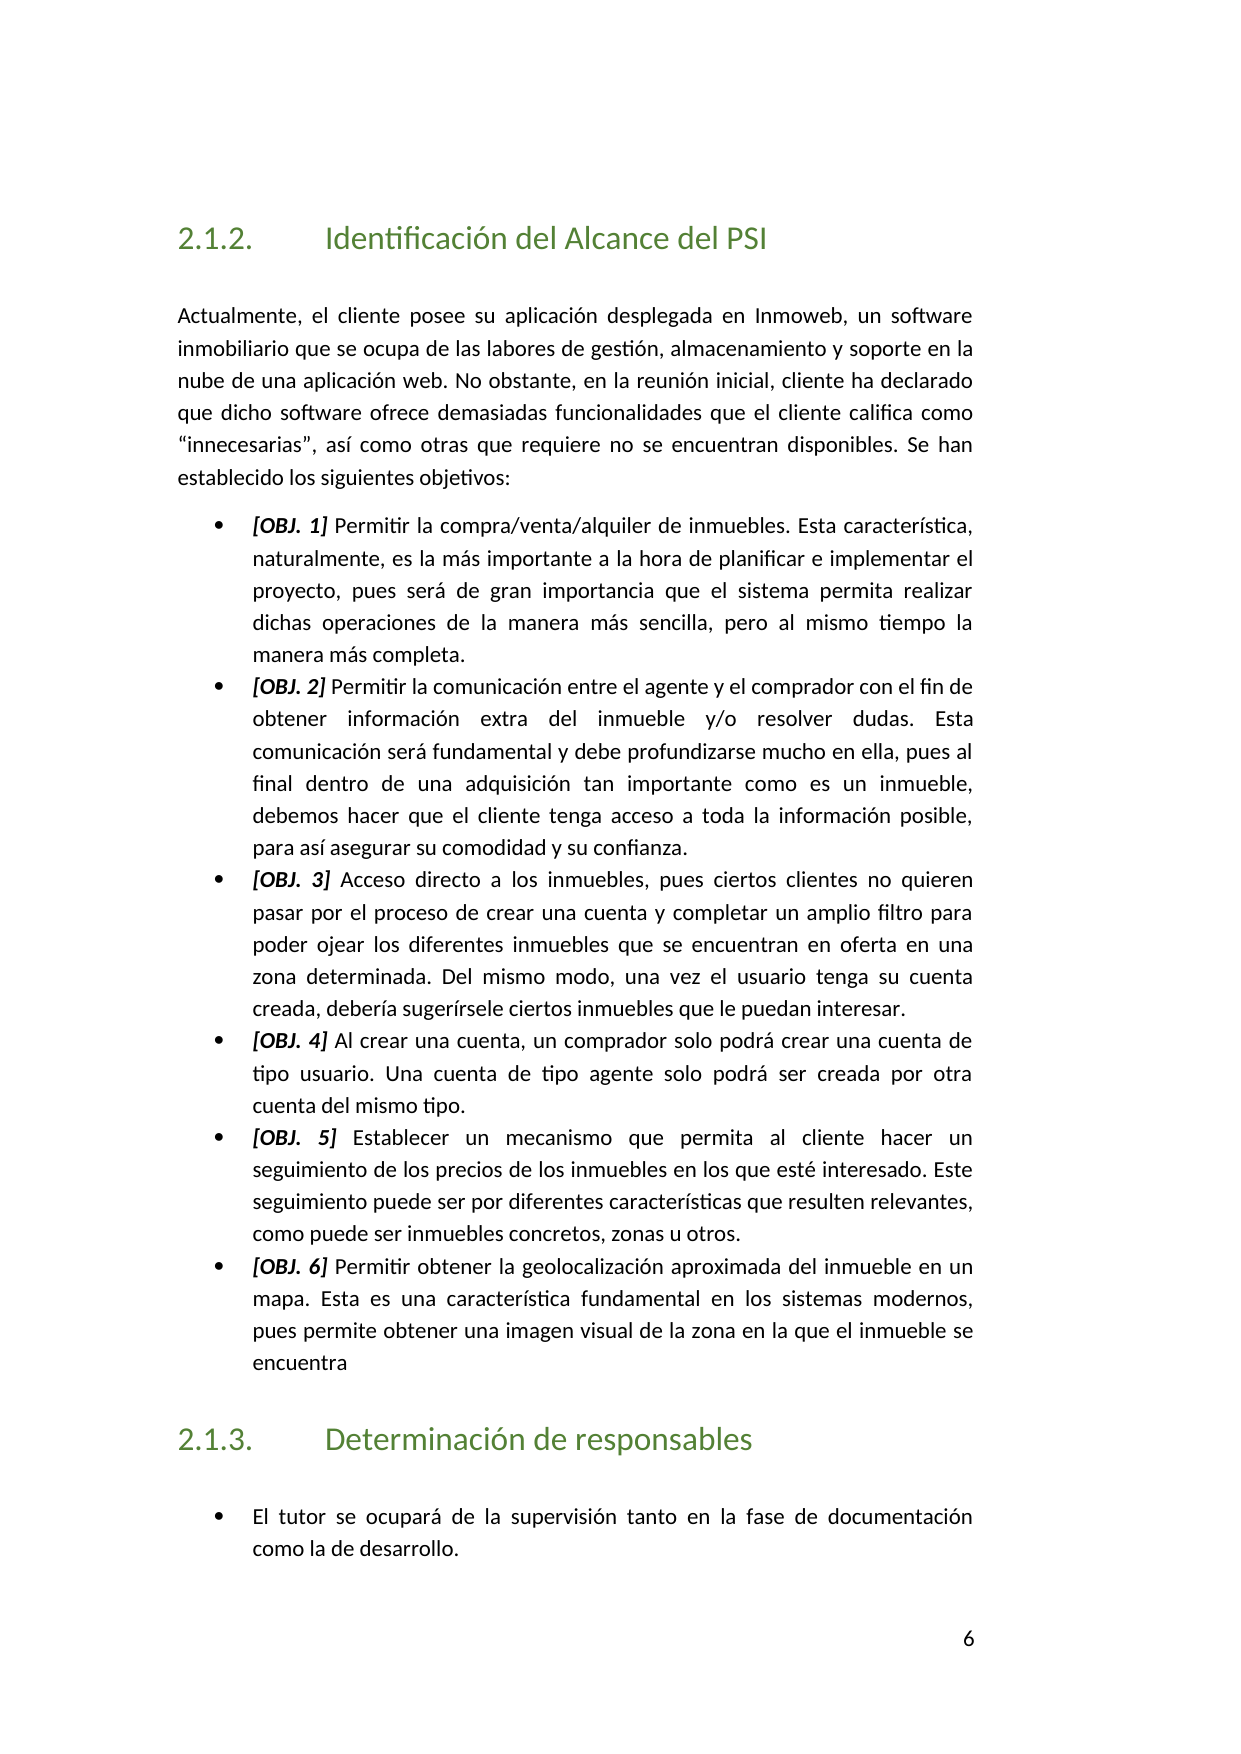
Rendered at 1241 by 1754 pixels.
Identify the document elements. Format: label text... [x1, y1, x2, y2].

subtitle Determinación de responsables [177, 1418, 974, 1459]
list [OBJ. 3] Acceso directo a los inmuebles, pues ciertos clientes no quieren pasar por el proceso de crear una cuenta y completar un amplio filtro para poder ojear los diferentes inmuebles que se encuentran en oferta en una zona determinada. Del mismo modo, una vez el usuario tenga su cuenta creada, debería sugerírsele ciertos inmuebles que le puedan interesar. [215, 866, 974, 1022]
list [OBJ. 4] Al crear una cuenta, un comprador solo podrá crear una cuenta de tipo usuario. Una cuenta de tipo agente solo podrá ser creada por otra cuenta del mismo tipo. [215, 1026, 974, 1119]
list [OBJ. 6] Permitir obtener la geolocalización aproximada del inmueble en un mapa. Esta es una característica fundamental en los sistemas modernos, pues permite obtener una imagen visual de la zona en la que el inmueble se encuentra [215, 1252, 974, 1376]
subtitle Identificación del Alcance del PSI [177, 217, 974, 258]
list El tutor se ocupará de la supervisión tanto en la fase de documentación como la de desarrollo. [215, 1502, 974, 1562]
list [OBJ. 2] Permitir la comunicación entre el agente y el comprador con el fin de obtener información extra del inmueble y/o resolver dudas. Esta comunicación será fundamental y debe profundizarse mucho en ella, pues al final dentro de una adquisición tan importante como es un inmueble, debemos hacer que el cliente tenga acceso a toda la información posible, para así asegurar su comodidad y su confianza. [215, 672, 974, 861]
list [OBJ. 1] Permitir la compra/venta/alquiler de inmuebles. Esta característica, naturalmente, es la más importante a la hora de planificar e implementar el proyecto, pues será de gran importancia que el sistema permita realizar dichas operaciones de la manera más sencilla, pero al mismo tiempo la manera más completa. [215, 511, 974, 668]
list [OBJ. 5] Establecer un mecanismo que permita al cliente hacer un seguimiento de los precios de los inmuebles en los que esté interesado. Este seguimiento puede ser por diferentes características que resulten relevantes, como puede ser inmuebles concretos, zonas u otros. [215, 1123, 974, 1248]
text Actualmente, el cliente posee su aplicación desplegada en Inmoweb, un software inmobiliario que se ocupa de las labores de gestión, almacenamiento y soporte en la nube de una aplicación web. No obstante, en la reunión inicial, cliente ha declarado que dicho software ofrece demasiadas funcionalidades que el cliente califica como “innecesarias”, así como otras que requiere no se encuentran disponibles. Se han establecido los siguientes objetivos: [177, 302, 974, 491]
